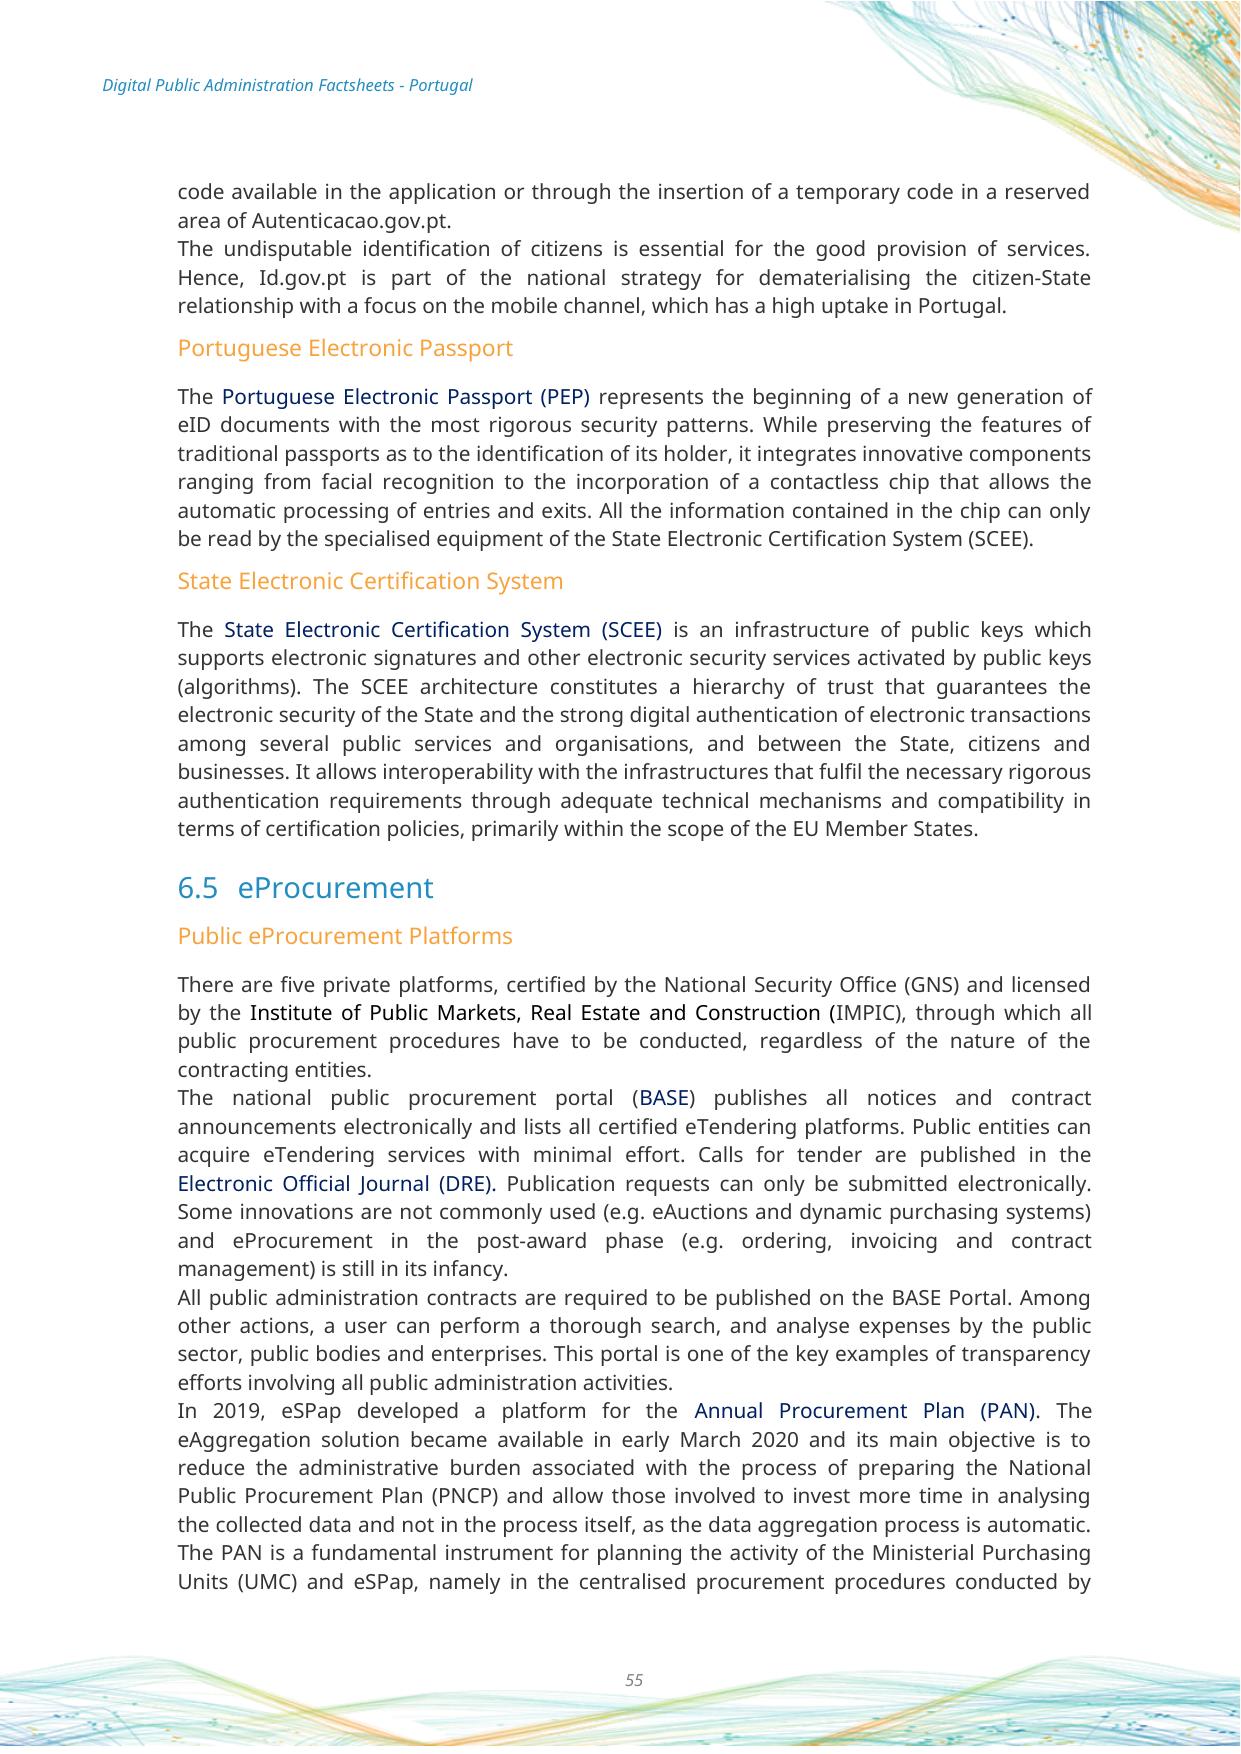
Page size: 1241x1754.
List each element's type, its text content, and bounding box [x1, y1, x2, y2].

subtitle Public eProcurement Platforms [177, 920, 1092, 951]
subtitle Portuguese Electronic Passport [177, 332, 1092, 363]
text The Portuguese Electronic Passport (PEP) represents the beginning of a new generation of eID documents with the most rigorous security patterns. While preserving the features of traditional passports as to the identification of its holder, it integrates innovative components ranging from facial recognition to the incorporation of a contactless chip that allows the automatic processing of entries and exits. All the information contained in the chip can only be read by the specialised equipment of the State Electronic Certification System (SCEE). [177, 382, 1092, 553]
subtitle State Electronic Certification System [177, 565, 1092, 596]
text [177, 1396, 1092, 1595]
text The national public procurement portal (BASE) publishes all notices and contract announcements electronically and lists all certified eTendering platforms. Public entities can acquire eTendering services with minimal effort. Calls for tender are published in the Electronic Official Journal (DRE). Publication requests can only be submitted electronically. Some innovations are not commonly used (e.g. eAuctions and dynamic purchasing systems) and eProcurement in the post-award phase (e.g. ordering, invoicing and contract management) is still in its infancy. [177, 1083, 1092, 1283]
text The State Electronic Certification System (SCEE) is an infrastructure of public keys which supports electronic signatures and other electronic security services activated by public keys (algorithms). The SCEE architecture constitutes a hierarchy of trust that guarantees the electronic security of the State and the strong digital authentication of electronic transactions among several public services and organisations, and between the State, citizens and businesses. It allows interoperability with the infrastructures that fulfil the necessary rigorous authentication requirements through adequate technical mechanisms and compatibility in terms of certification policies, primarily within the scope of the EU Member States. [177, 615, 1092, 843]
picture [815, 1, 1241, 250]
picture [0, 1638, 1241, 1746]
text The undisputable identification of citizens is essential for the good provision of services. Hence, Id.gov.pt is part of the national strategy for dematerialising the citizen-State relationship with a focus on the mobile channel, which has a high uptake in Portugal. [177, 234, 1092, 319]
subtitle eProcurement [177, 868, 1092, 907]
text All public administration contracts are required to be published on the BASE Portal. Among other actions, a user can perform a thorough search, and analyse expenses by the public sector, public bodies and enterprises. This portal is one of the key examples of transparency efforts involving all public administration activities. [177, 1283, 1092, 1396]
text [177, 177, 1092, 234]
text There are five private platforms, certified by the National Security Office (GNS) and licensed by the Institute of Public Markets, Real Estate and Construction (IMPIC), through which all public procurement procedures have to be conducted, regardless of the nature of the contracting entities. [177, 970, 1092, 1083]
